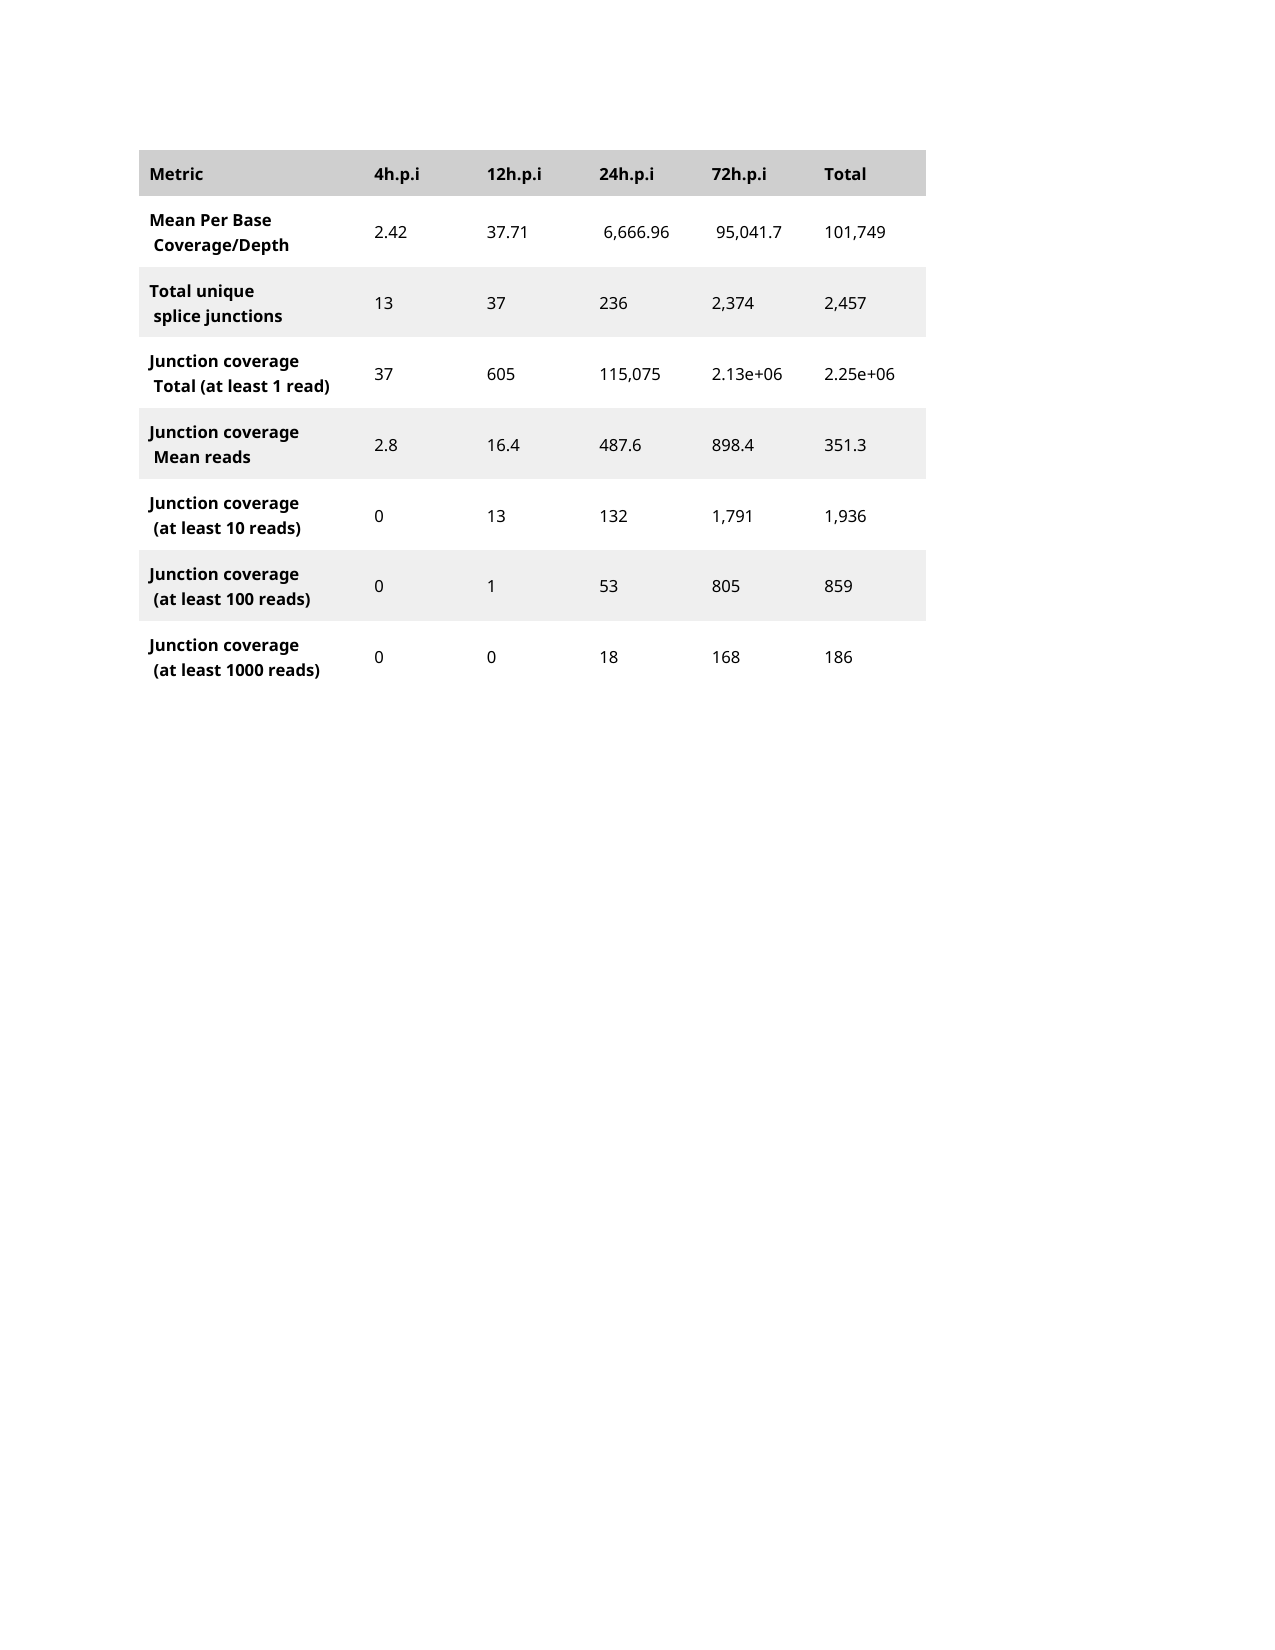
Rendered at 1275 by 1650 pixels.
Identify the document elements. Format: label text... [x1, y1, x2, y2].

table_header 72h.p.i [701, 150, 814, 196]
table_header 24h.p.i [589, 150, 701, 196]
table_cell 37.71 [476, 196, 589, 267]
table_header Metric [139, 150, 364, 196]
table_cell Junction coverage (at least 1000 reads) [139, 621, 364, 692]
table_cell 101,749 [814, 196, 926, 267]
table_cell 605 [476, 338, 589, 408]
table_cell 1,936 [814, 479, 926, 550]
table_cell 132 [589, 479, 701, 550]
table_cell 37 [476, 267, 589, 337]
table_header 12h.p.i [476, 150, 589, 196]
table_cell 898.4 [701, 408, 814, 479]
table_cell 95,041.7 [701, 196, 814, 267]
table_cell 1 [476, 550, 589, 621]
table_cell 115,075 [589, 338, 701, 408]
table_cell 16.4 [476, 408, 589, 479]
table_cell 0 [364, 550, 476, 621]
table_cell Junction coverage (at least 10 reads) [139, 479, 364, 550]
table_cell 18 [589, 621, 701, 692]
table_cell 2.42 [364, 196, 476, 267]
table_cell 351.3 [814, 408, 926, 479]
table_cell 1,791 [701, 479, 814, 550]
table_cell 168 [701, 621, 814, 692]
table_cell 805 [701, 550, 814, 621]
table_cell 2,374 [701, 267, 814, 337]
table_cell 2,457 [814, 267, 926, 337]
table_cell 2.8 [364, 408, 476, 479]
table_cell Mean Per Base Coverage/Depth [139, 196, 364, 267]
table_cell 2.13e+06 [701, 338, 814, 408]
table_header 4h.p.i [364, 150, 476, 196]
table_cell 13 [476, 479, 589, 550]
table_cell 2.25e+06 [814, 338, 926, 408]
table_cell 53 [589, 550, 701, 621]
table_cell Total unique splice junctions [139, 267, 364, 337]
table_cell 236 [589, 267, 701, 337]
table_cell 13 [364, 267, 476, 337]
table_cell Junction coverage (at least 100 reads) [139, 550, 364, 621]
table_cell 37 [364, 338, 476, 408]
table_cell 0 [476, 621, 589, 692]
table_cell 186 [814, 621, 926, 692]
table_header Total [814, 150, 926, 196]
table_cell 0 [364, 621, 476, 692]
table_cell Junction coverage Mean reads [139, 408, 364, 479]
table_cell 6,666.96 [589, 196, 701, 267]
table_cell 859 [814, 550, 926, 621]
table_cell 487.6 [589, 408, 701, 479]
table_cell 0 [364, 479, 476, 550]
table_cell Junction coverage Total (at least 1 read) [139, 338, 364, 408]
